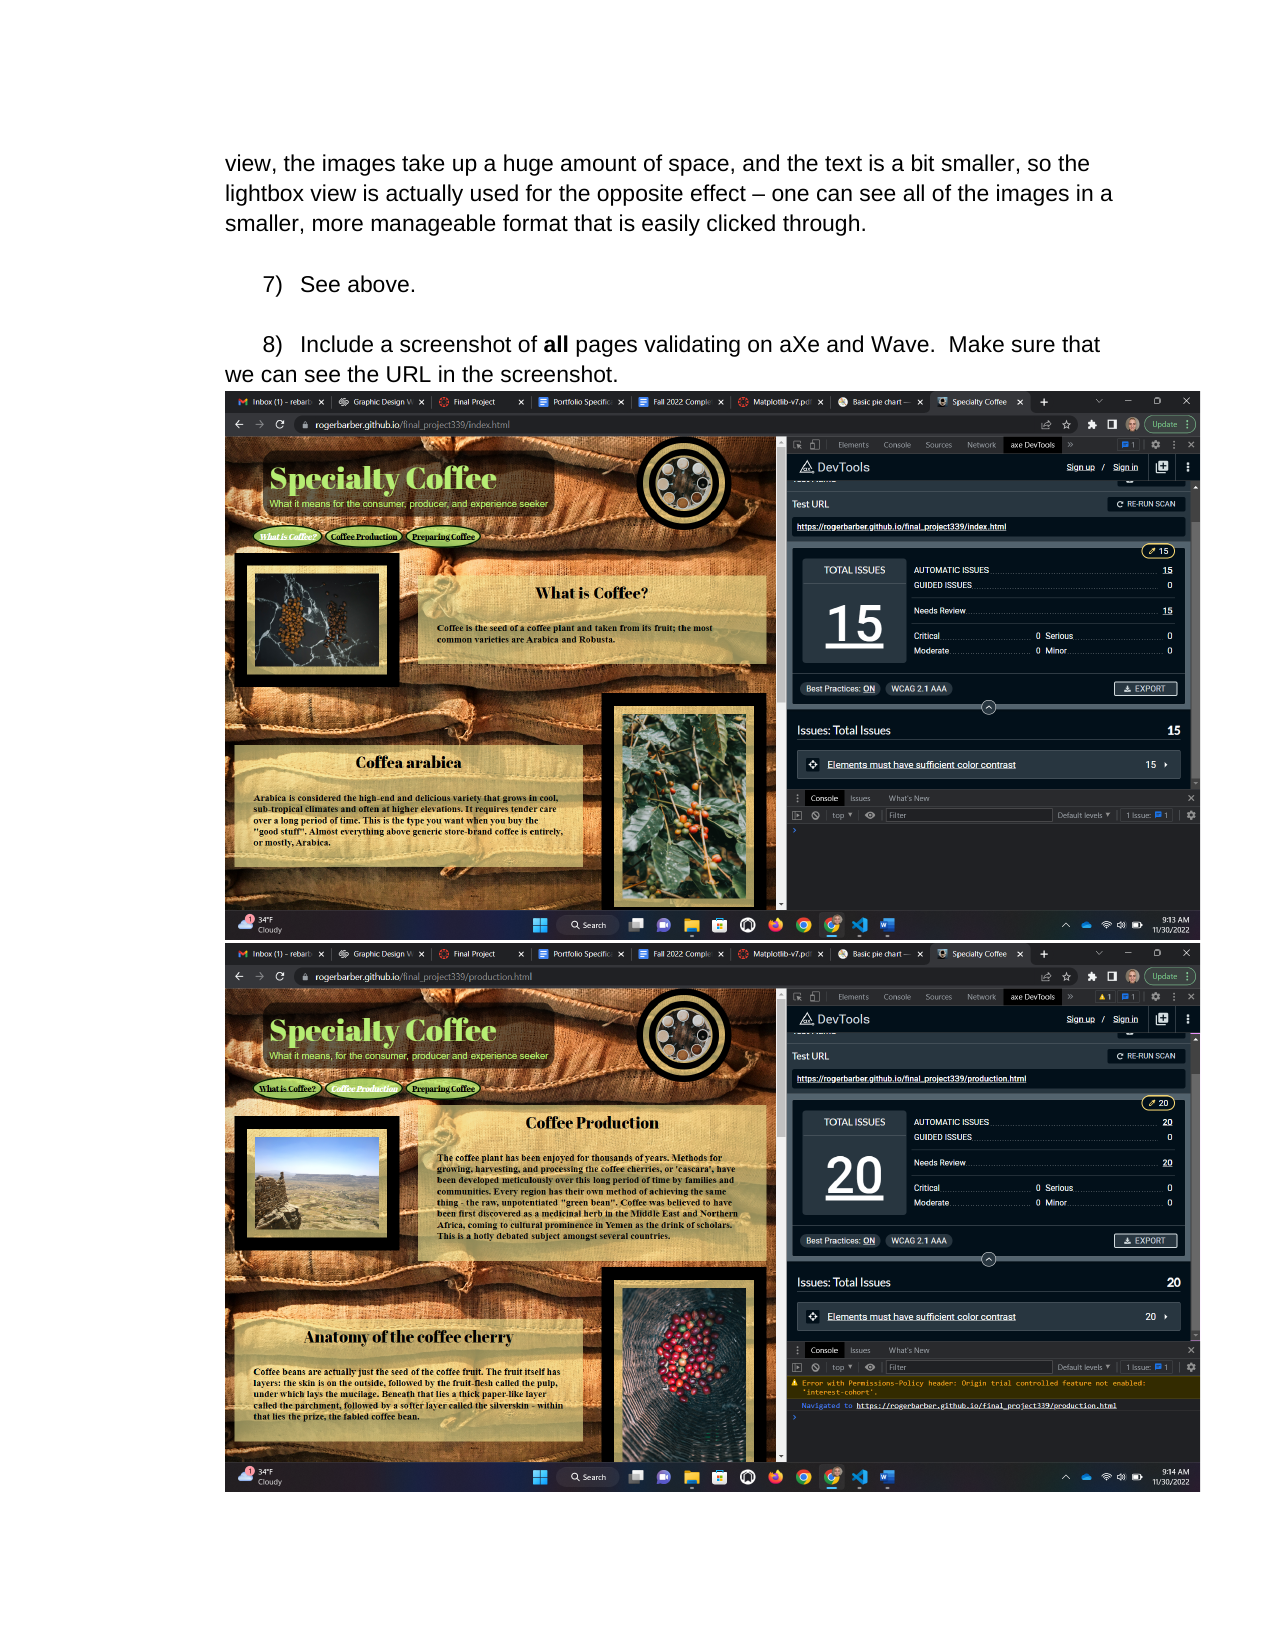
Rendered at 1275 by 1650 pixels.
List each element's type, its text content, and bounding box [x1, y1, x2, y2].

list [225, 150, 1125, 237]
picture [225, 391, 1200, 940]
list See above. [225, 271, 1125, 297]
list Include a screenshot of all pages validating on aXe and Wave. Make sure that we can see the URL in the screenshot. [225, 331, 1125, 388]
picture [225, 943, 1200, 1492]
